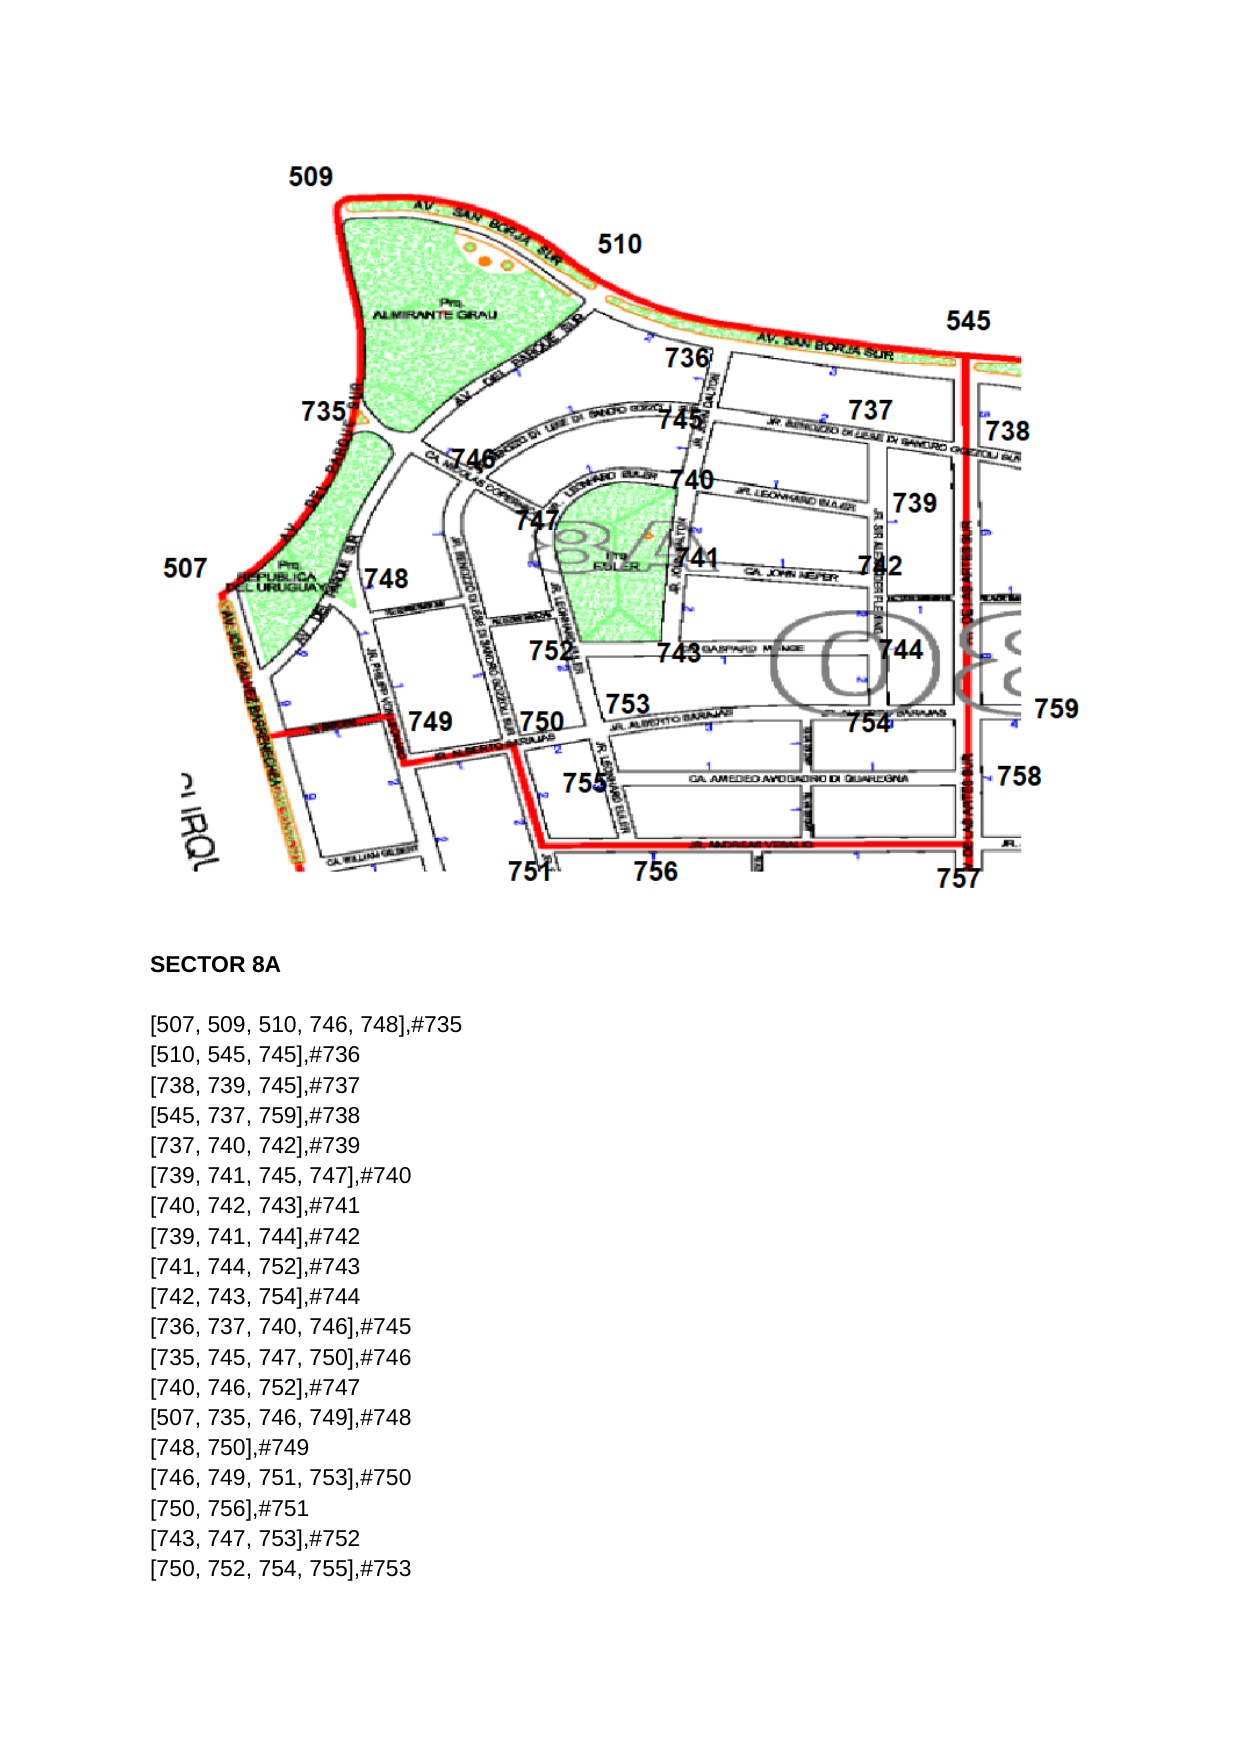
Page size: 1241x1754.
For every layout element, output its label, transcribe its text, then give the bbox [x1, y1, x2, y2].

picture [150, 150, 1091, 917]
text [738, 739, 745],#737 [150, 1072, 1090, 1098]
text [750, 752, 754, 755],#753 [150, 1555, 1090, 1581]
text [739, 741, 745, 747],#740 [150, 1162, 1090, 1188]
text [748, 750],#749 [150, 1434, 1090, 1460]
text [507, 735, 746, 749],#748 [150, 1404, 1090, 1430]
text [741, 744, 752],#743 [150, 1253, 1090, 1279]
text [739, 741, 744],#742 [150, 1223, 1090, 1249]
text [507, 509, 510, 746, 748],#735 [150, 1011, 1090, 1037]
text [510, 545, 745],#736 [150, 1041, 1090, 1068]
text [736, 737, 740, 746],#745 [150, 1313, 1090, 1339]
text [735, 745, 747, 750],#746 [150, 1343, 1090, 1370]
text [545, 737, 759],#738 [150, 1102, 1090, 1128]
text [746, 749, 751, 753],#750 [150, 1464, 1090, 1491]
text [750, 756],#751 [150, 1494, 1090, 1521]
text [742, 743, 754],#744 [150, 1283, 1090, 1309]
text [740, 742, 743],#741 [150, 1192, 1090, 1219]
text [737, 740, 742],#739 [150, 1132, 1090, 1158]
text SECTOR 8A [150, 951, 1090, 977]
text [740, 746, 752],#747 [150, 1374, 1090, 1400]
text [743, 747, 753],#752 [150, 1525, 1090, 1551]
